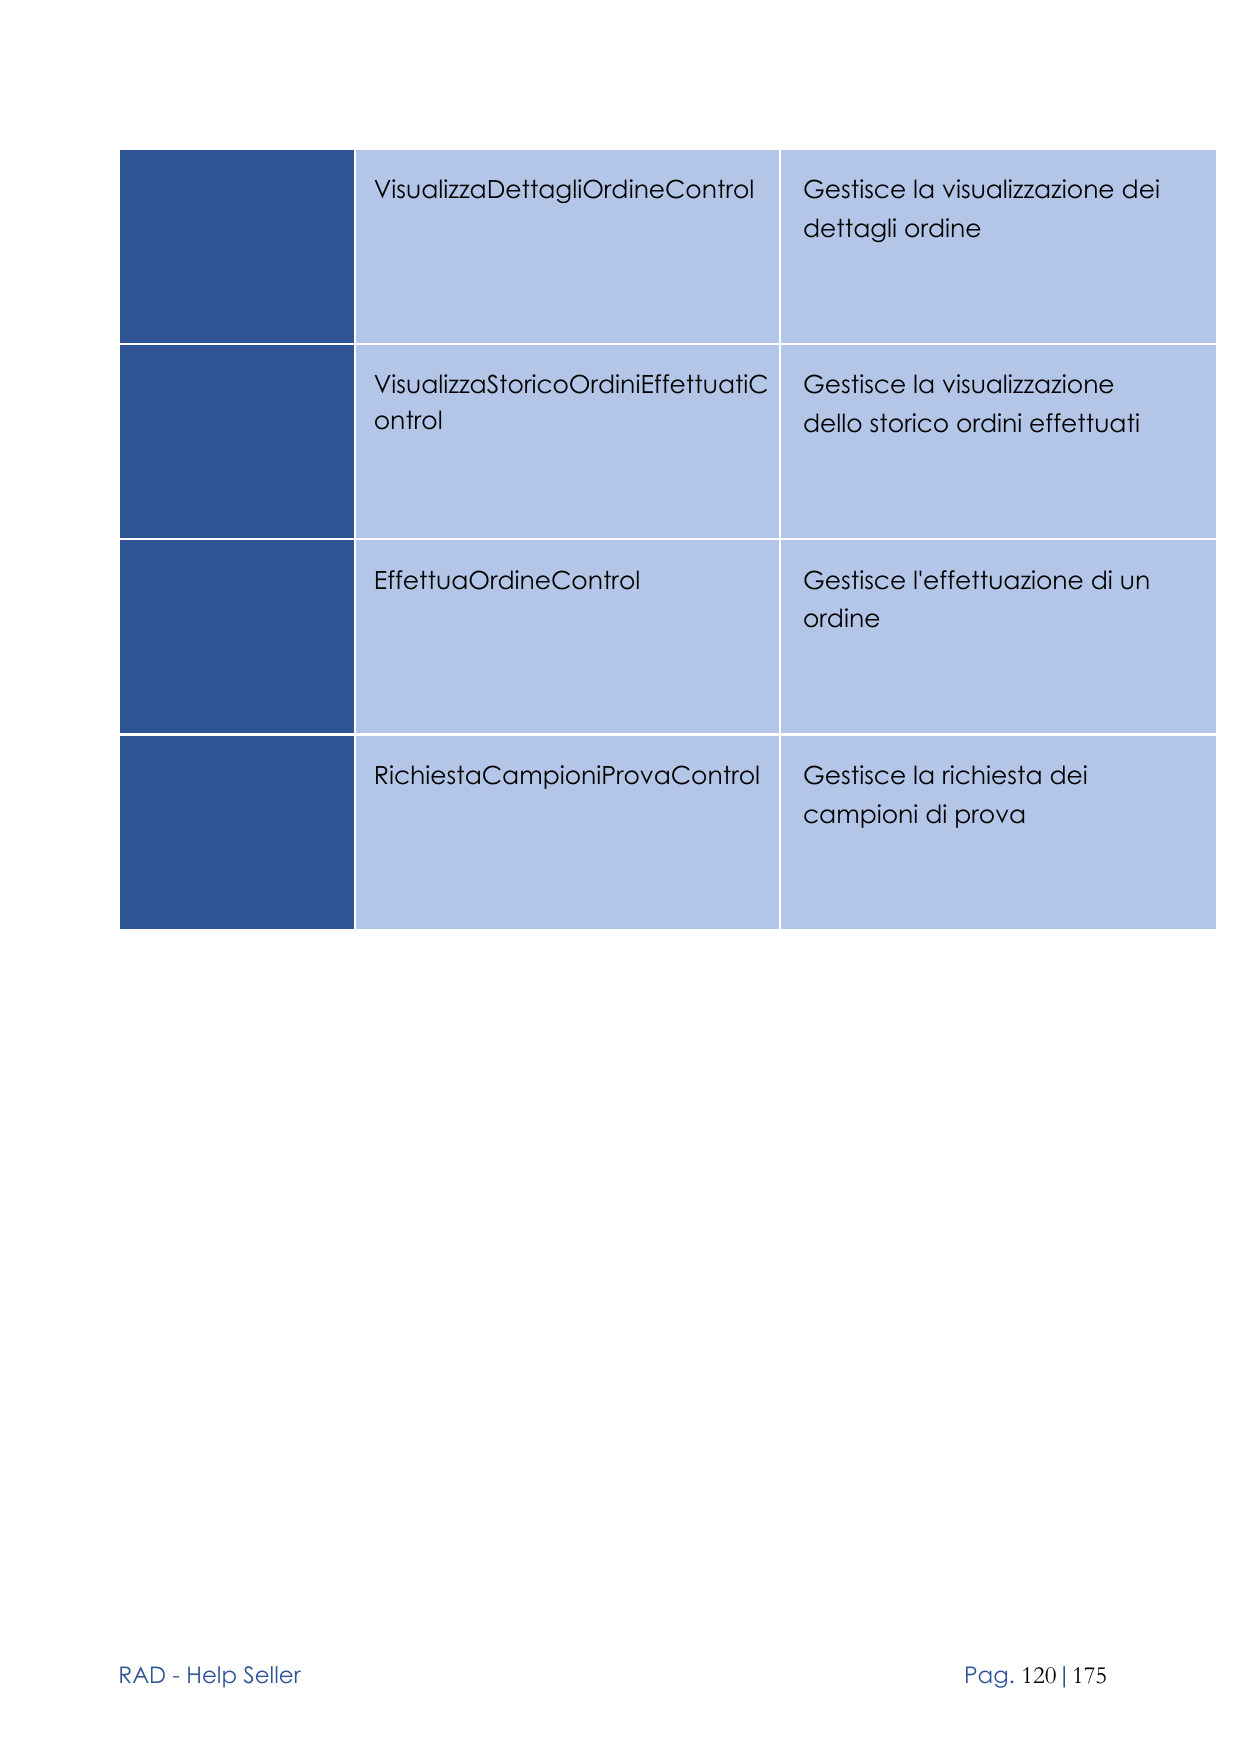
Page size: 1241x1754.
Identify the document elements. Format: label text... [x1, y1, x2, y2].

table_cell Gestisce la richiesta dei campioni di prova [781, 736, 1216, 929]
table_cell Gestisce la visualizzazione dello storico ordini effettuati [781, 345, 1216, 538]
table_cell RichiestaCampioniProvaControl [356, 736, 779, 929]
table_cell Gestisce la visualizzazione dei dettagli ordine [781, 150, 1216, 343]
table_cell EffettuaOrdineControl [356, 540, 779, 733]
table_cell VisualizzaStoricoOrdiniEffettuatiControl [356, 345, 779, 538]
table_cell Gestisce l'effettuazione di un ordine [781, 540, 1216, 733]
table_cell VisualizzaDettagliOrdineControl [356, 150, 779, 343]
table_cell [120, 150, 354, 343]
table_cell [120, 345, 354, 538]
table_cell [120, 736, 354, 929]
table_cell [120, 540, 354, 733]
